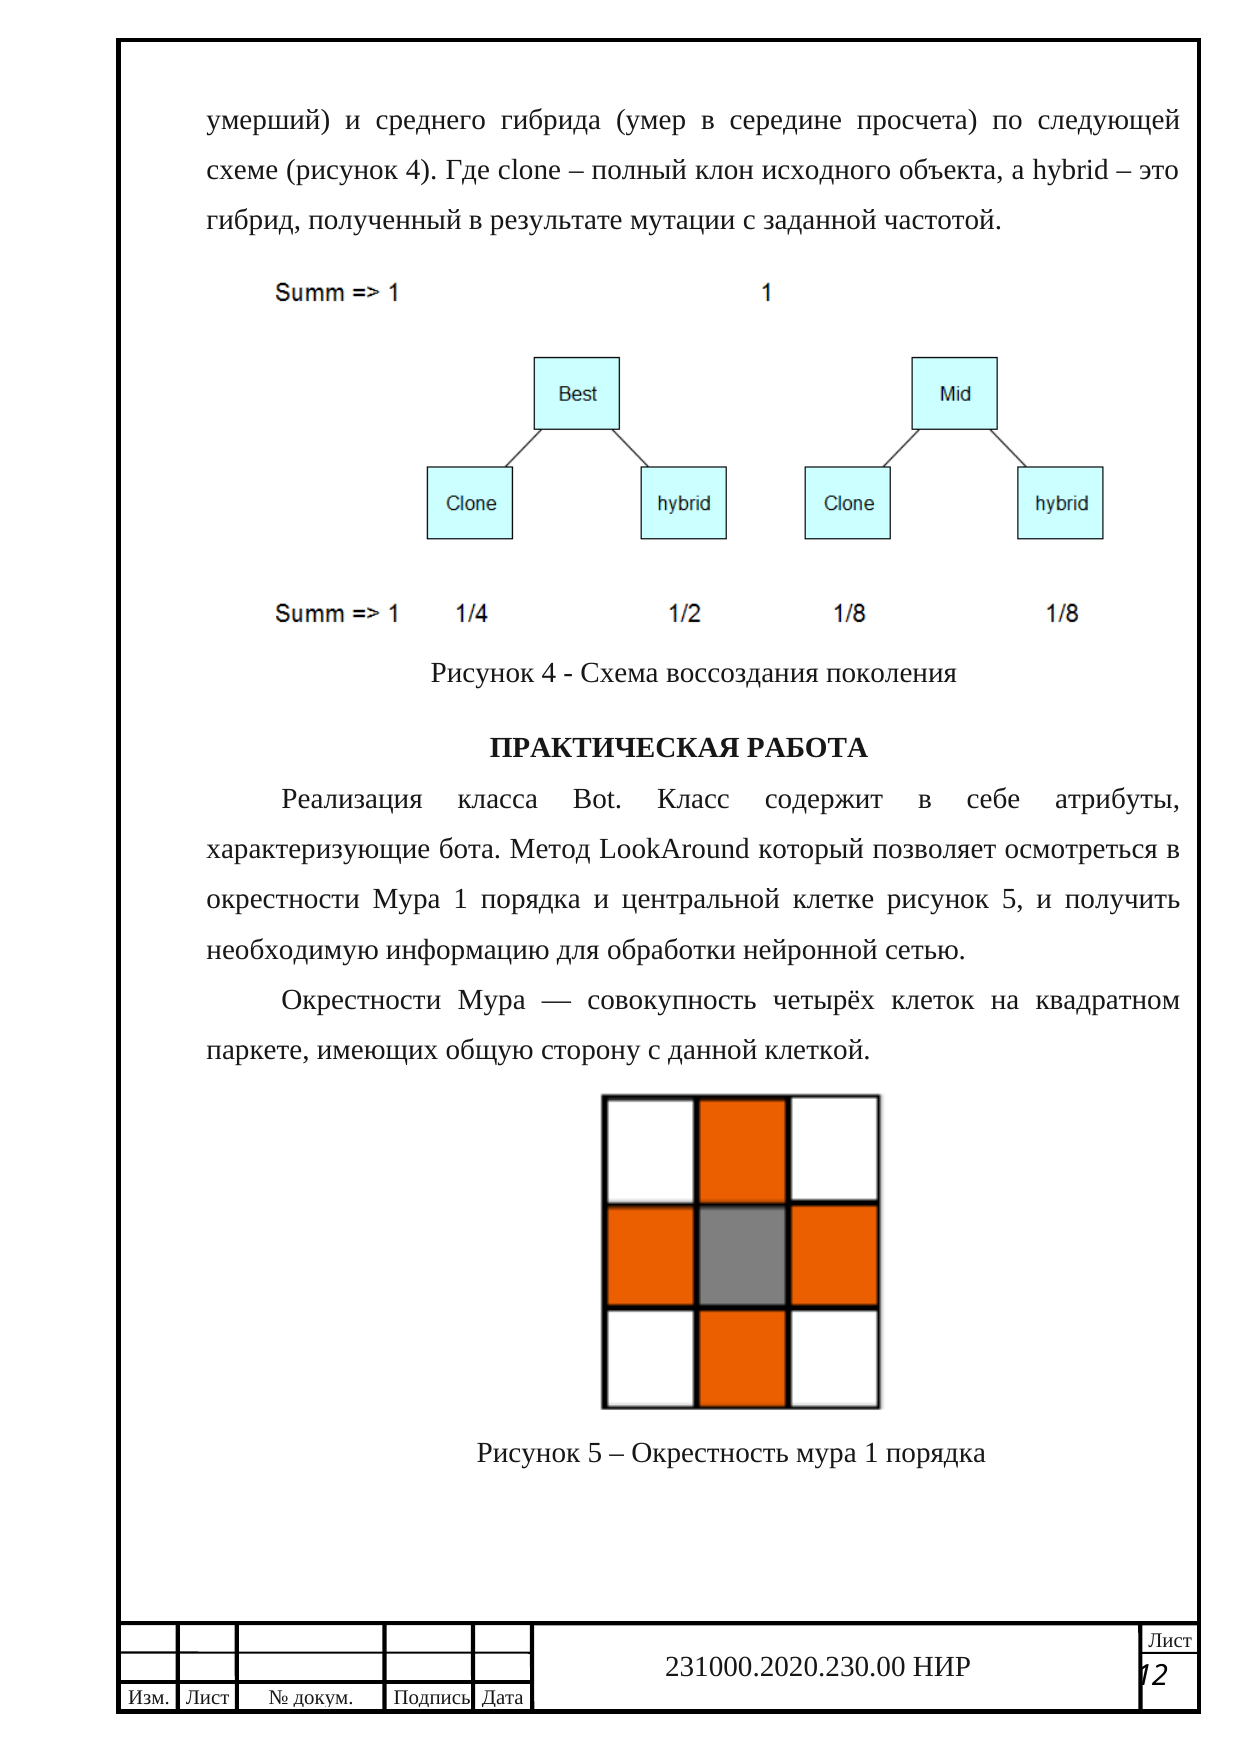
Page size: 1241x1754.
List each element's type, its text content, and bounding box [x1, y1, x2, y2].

text Рисунок 5 – Окрестность мура 1 порядка [206, 1435, 1181, 1468]
text Рисунок 4 - Схема воссоздания поколения [206, 655, 1181, 689]
picture [600, 1087, 893, 1413]
picture [262, 262, 1113, 638]
text Реализация класса Bot. Класс содержит в себе атрибуты, характеризующие бота. Метод LookAround который позволяет осмотреться в окрестности Мура 1 порядка и центральной клетке рисунок 5, и получить необходимую информацию для обработки нейронной сетью. [206, 781, 1181, 965]
text Окрестности Мура — совокупность четырёх клеток на квадратном паркете, имеющих общую сторону с данной клеткой. [206, 982, 1181, 1066]
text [206, 102, 1181, 236]
subtitle ПРАКТИЧЕСКАЯ РАБОТА [177, 731, 1181, 764]
